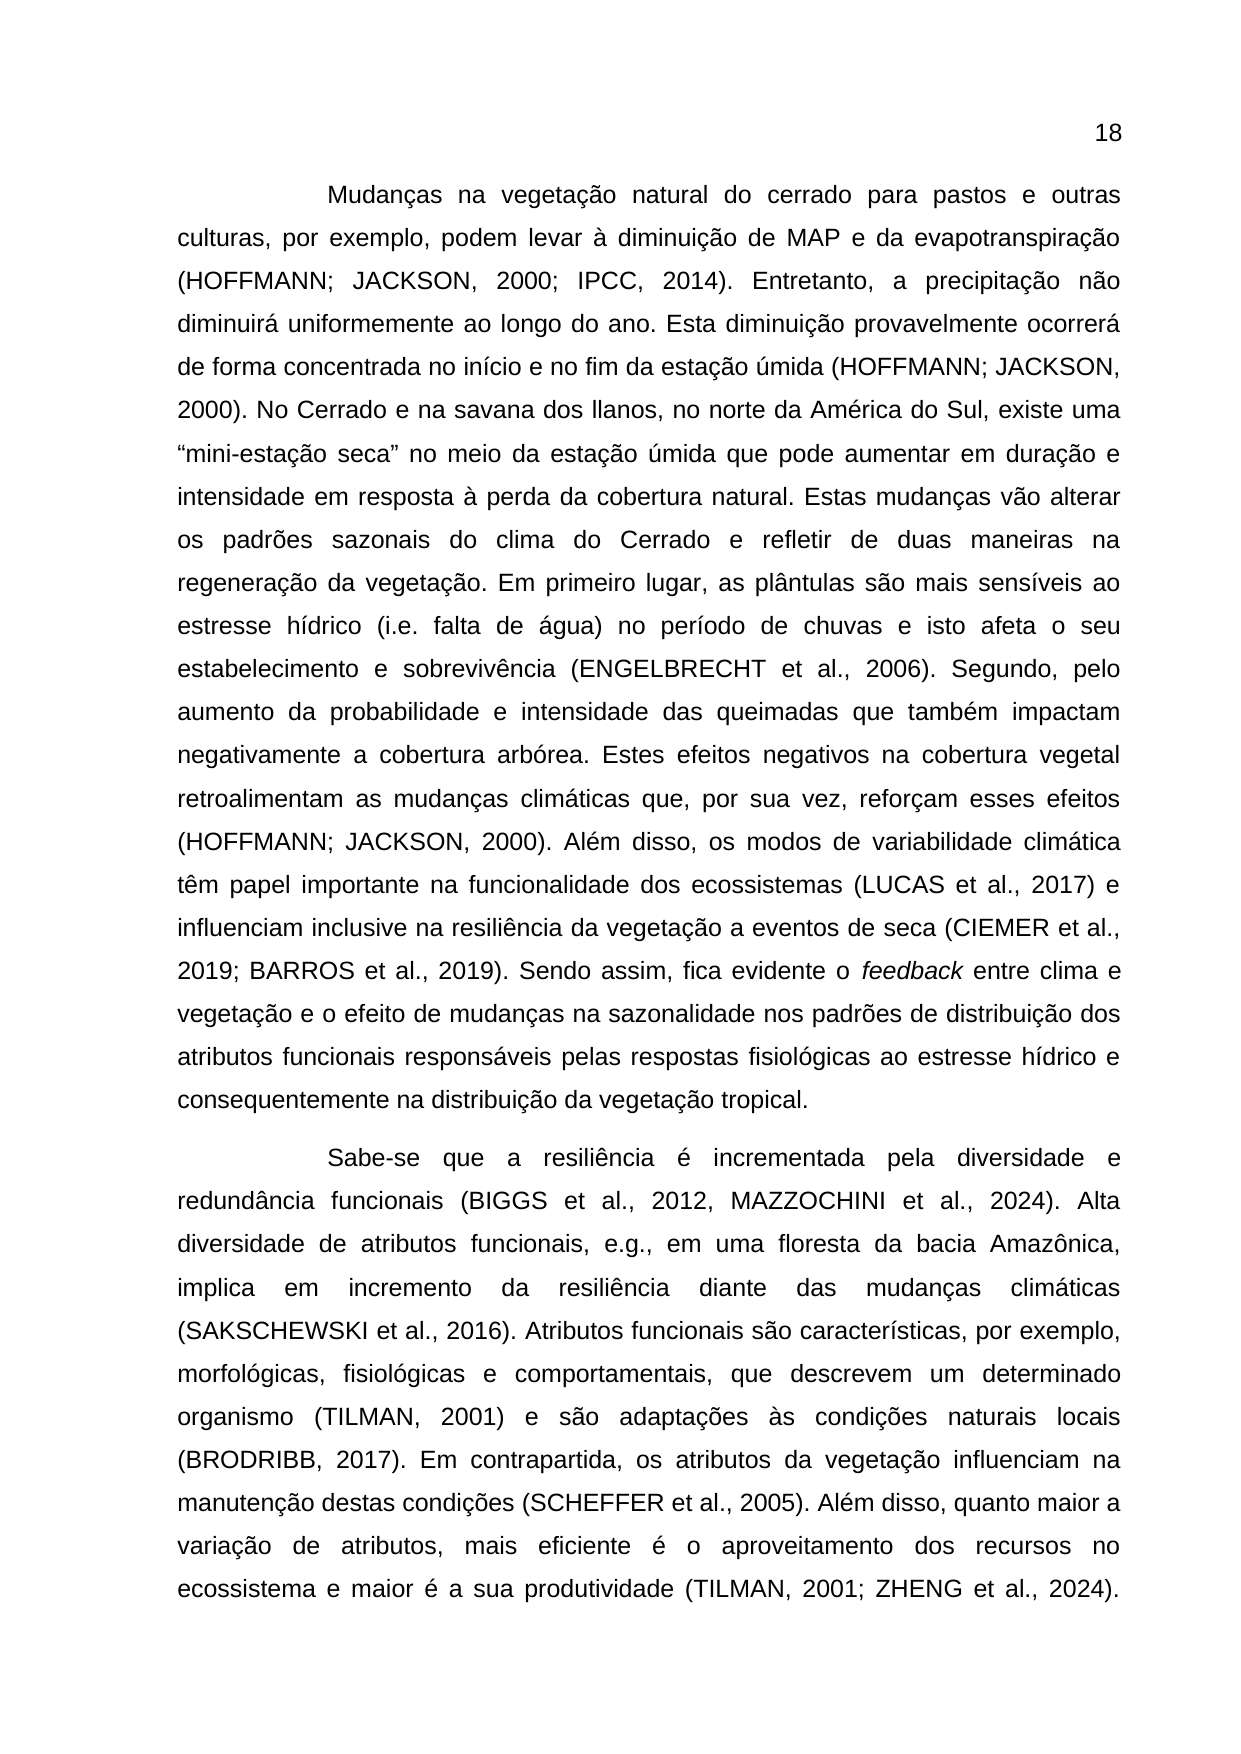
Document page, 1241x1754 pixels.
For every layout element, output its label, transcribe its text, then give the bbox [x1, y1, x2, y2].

text Mudanças na vegetação natural do cerrado para pastos e outras culturas, por exemplo, podem levar à diminuição de MAP e da evapotranspiração (HOFFMANN; JACKSON, 2000; IPCC, 2014). Entretanto, a precipitação não diminuirá uniformemente ao longo do ano. Esta diminuição provavelmente ocorrerá de forma concentrada no início e no fim da estação úmida (HOFFMANN; JACKSON, 2000). No Cerrado e na savana dos llanos, no norte da América do Sul, existe uma “mini-estação seca” no meio da estação úmida que pode aumentar em duração e intensidade em resposta à perda da cobertura natural. Estas mudanças vão alterar os padrões sazonais do clima do Cerrado e refletir de duas maneiras na regeneração da vegetação. Em primeiro lugar, as plântulas são mais sensíveis ao estresse hídrico (i.e. falta de água) no período de chuvas e isto afeta o seu estabelecimento e sobrevivência (ENGELBRECHT et al., 2006). Segundo, pelo aumento da probabilidade e intensidade das queimadas que também impactam negativamente a cobertura arbórea. Estes efeitos negativos na cobertura vegetal retroalimentam as mudanças climáticas que, por sua vez, reforçam esses efeitos (HOFFMANN; JACKSON, 2000). Além disso, os modos de variabilidade climática têm papel importante na funcionalidade dos ecossistemas (LUCAS et al., 2017) e influenciam inclusive na resiliência da vegetação a eventos de seca (CIEMER et al., 2019; BARROS et al., 2019). Sendo assim, fica evidente o feedback entre clima e vegetação e o efeito de mudanças na sazonalidade nos padrões de distribuição dos atributos funcionais responsáveis pelas respostas fisiológicas ao estresse hídrico e consequentemente na distribuição da vegetação tropical. [177, 180, 1122, 1114]
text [177, 1143, 1122, 1603]
